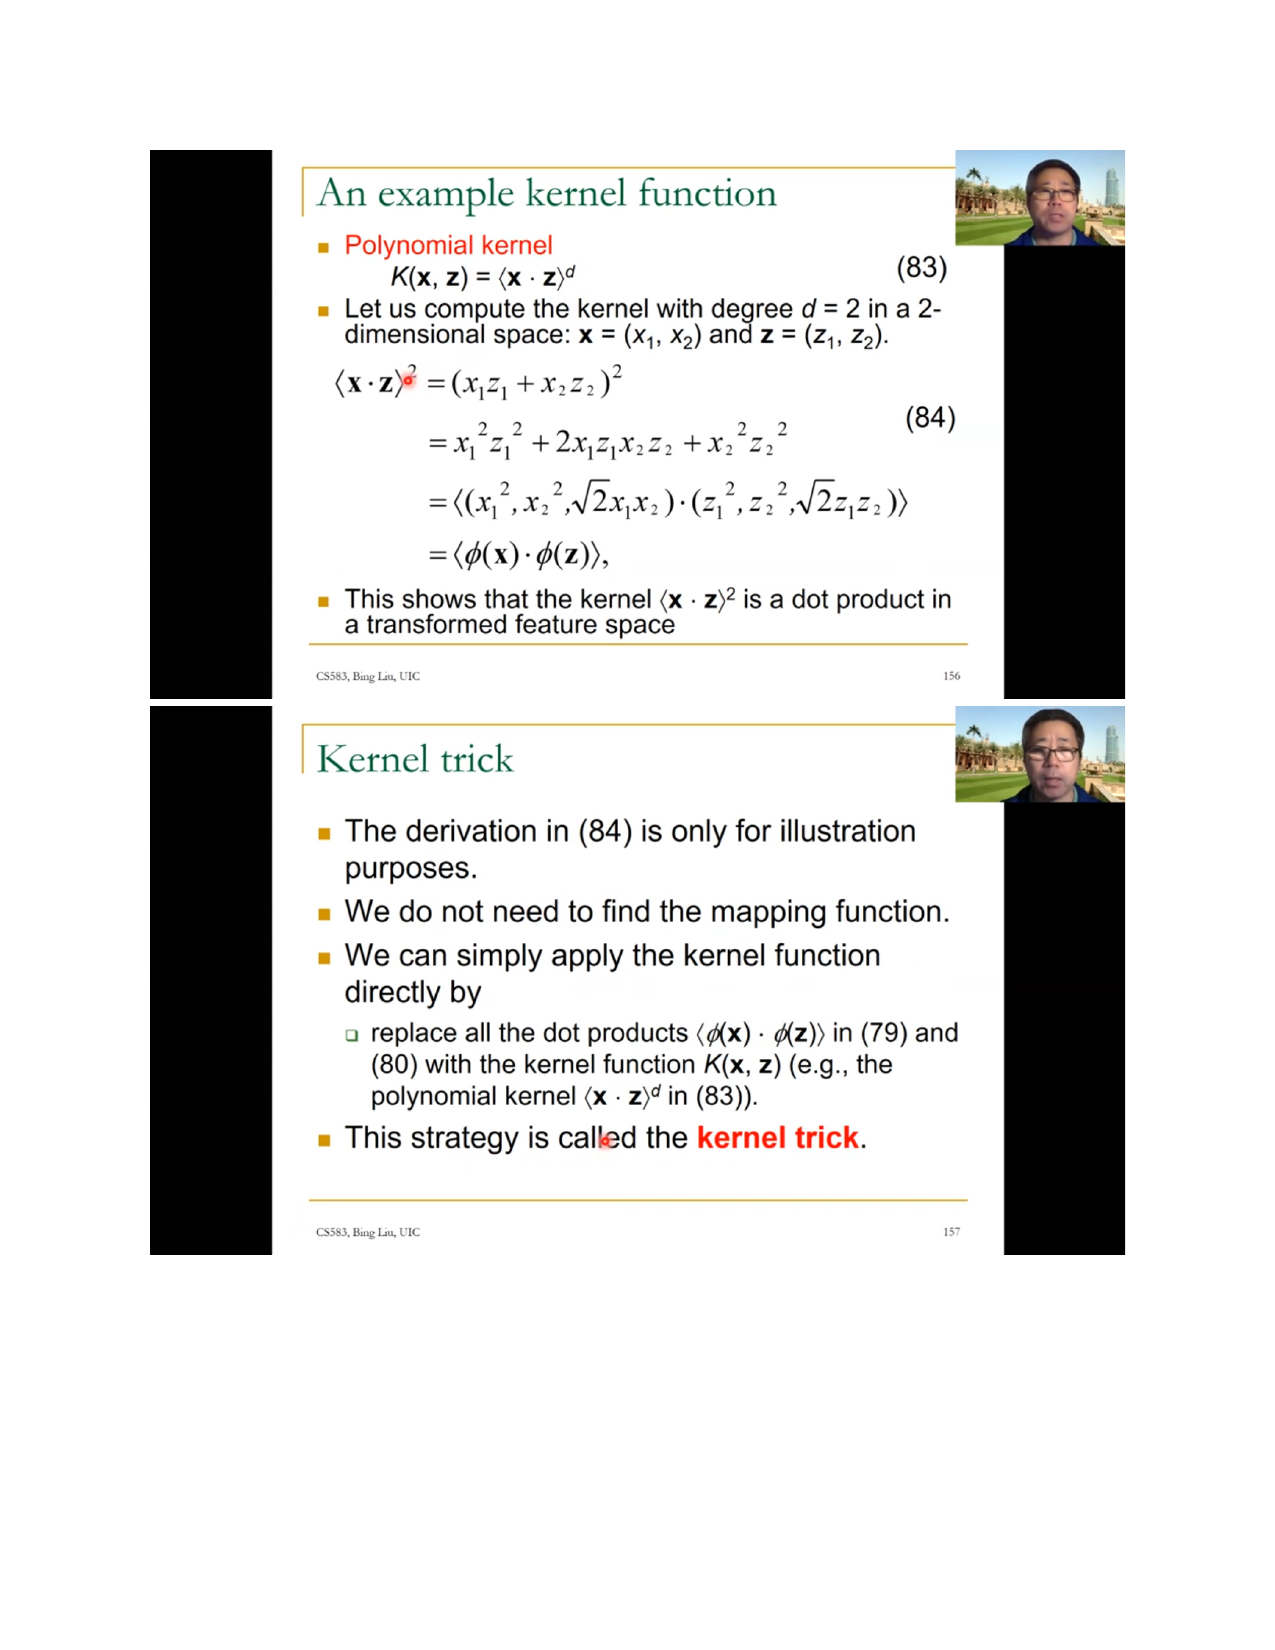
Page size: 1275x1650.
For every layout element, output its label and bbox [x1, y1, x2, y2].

picture [150, 706, 1125, 1255]
picture [150, 150, 1125, 699]
